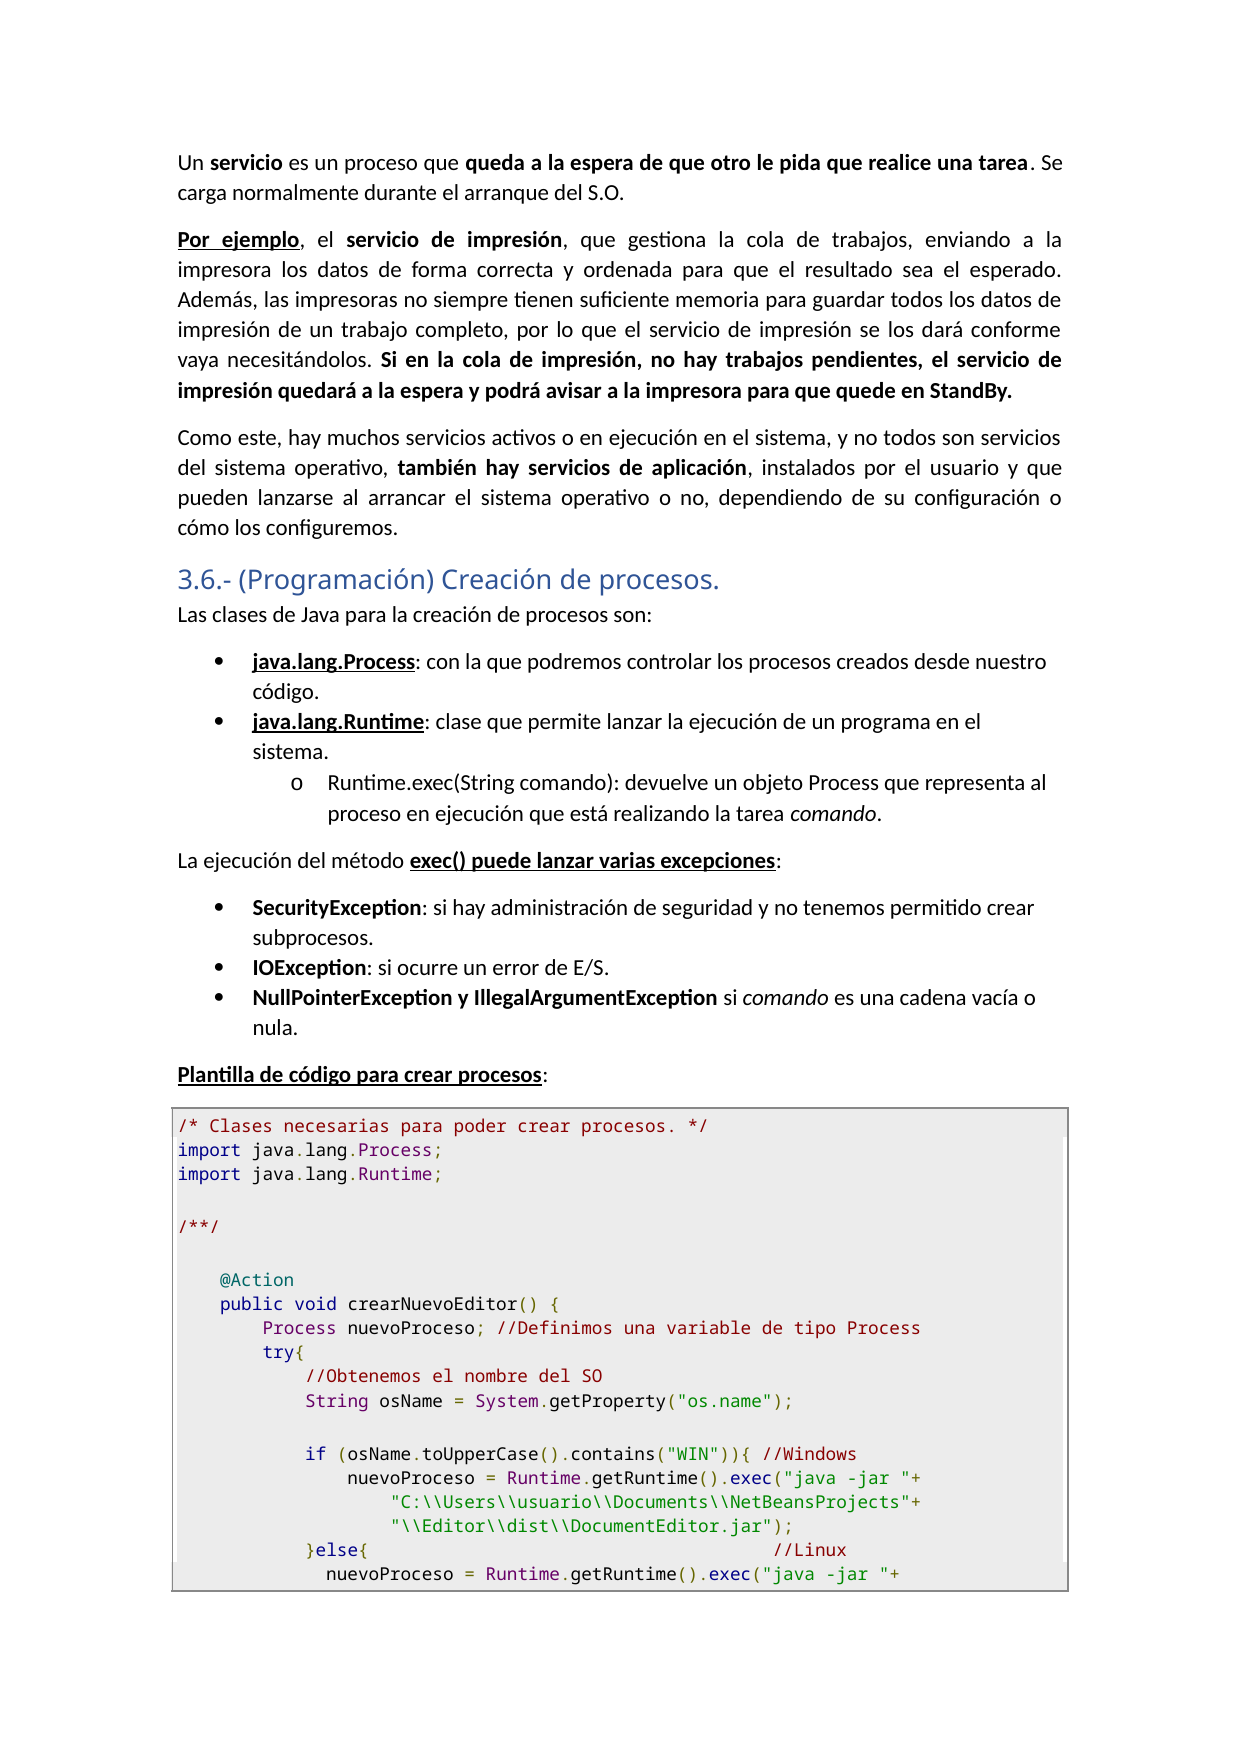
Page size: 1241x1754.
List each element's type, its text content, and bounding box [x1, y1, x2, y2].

text La ejecución del método exec() puede lanzar varias excepciones: [177, 846, 1063, 874]
text Como este, hay muchos servicios activos o en ejecución en el sistema, y no todos son servicios del sistema operativo, también hay servicios de aplicación, instalados por el usuario y que pueden lanzarse al arrancar el sistema operativo o no, dependiendo de su configuración o cómo los configuremos. [177, 423, 1063, 541]
subtitle 3.6.- (Programación) Creación de procesos. [177, 560, 1063, 597]
text Plantilla de código para crear procesos: [177, 1060, 1063, 1088]
text String osName = System.getProperty("os.name"); [177, 1388, 1063, 1412]
text Un servicio es un proceso que queda a la espera de que otro le pida que realice una tarea. Se carga normalmente durante el arranque del S.O. [177, 148, 1063, 206]
text "\\Editor\\dist\\DocumentEditor.jar"); [177, 1513, 1063, 1538]
list NullPointerException y IllegalArgumentException si comando es una cadena vacía o nula. [215, 983, 1063, 1042]
text }else{ //Linux [177, 1538, 1063, 1556]
text if (osName.toUpperCase().contains("WIN")){ //Windows [177, 1441, 1063, 1465]
list SecurityException: si hay administración de seguridad y no tenemos permitido crear subprocesos. [215, 893, 1063, 951]
text try{ [177, 1340, 1063, 1364]
text @Action [177, 1267, 1063, 1291]
text public void crearNuevoEditor() { [177, 1291, 1063, 1316]
text //Obtenemos el nombre del SO [177, 1364, 1063, 1388]
list java.lang.Runtime: clase que permite lanzar la ejecución de un programa en el sistema. [215, 707, 1063, 765]
text Por ejemplo, el servicio de impresión, que gestiona la cola de trabajos, enviando a la impresora los datos de forma correcta y ordenada para que el resultado sea el esperado. Además, las impresoras no siempre tienen suficiente memoria para guardar todos los datos de impresión de un trabajo completo, por lo que el servicio de impresión se los dará conforme vaya necesitándolos. Si en la cola de impresión, no hay trabajos pendientes, el servicio de impresión quedará a la espera y podrá avisar a la impresora para que quede en StandBy. [177, 225, 1063, 404]
text nuevoProceso = Runtime.getRuntime().exec("java -jar "+ [177, 1465, 1063, 1489]
list java.lang.Process: con la que podremos controlar los procesos creados desde nuestro código. [215, 647, 1063, 705]
text import java.lang.Runtime; [177, 1161, 1063, 1186]
text "C:\\Users\\usuario\\Documents\\NetBeansProjects"+ [177, 1489, 1063, 1513]
text Process nuevoProceso; //Definimos una variable de tipo Process [177, 1316, 1063, 1340]
text nuevoProceso = Runtime.getRuntime().exec("java -jar "+ [173, 1556, 1067, 1590]
list IOException: si ocurre un error de E/S. [215, 953, 1063, 981]
text import java.lang.Process; [177, 1137, 1063, 1161]
text /* Clases necesarias para poder crear procesos. */ [173, 1109, 1067, 1137]
text /**/ [177, 1214, 1063, 1238]
text Las clases de Java para la creación de procesos son: [177, 600, 1063, 628]
list Runtime.exec(String comando): devuelve un objeto Process que representa al proceso en ejecución que está realizando la tarea comando. [290, 768, 1063, 827]
